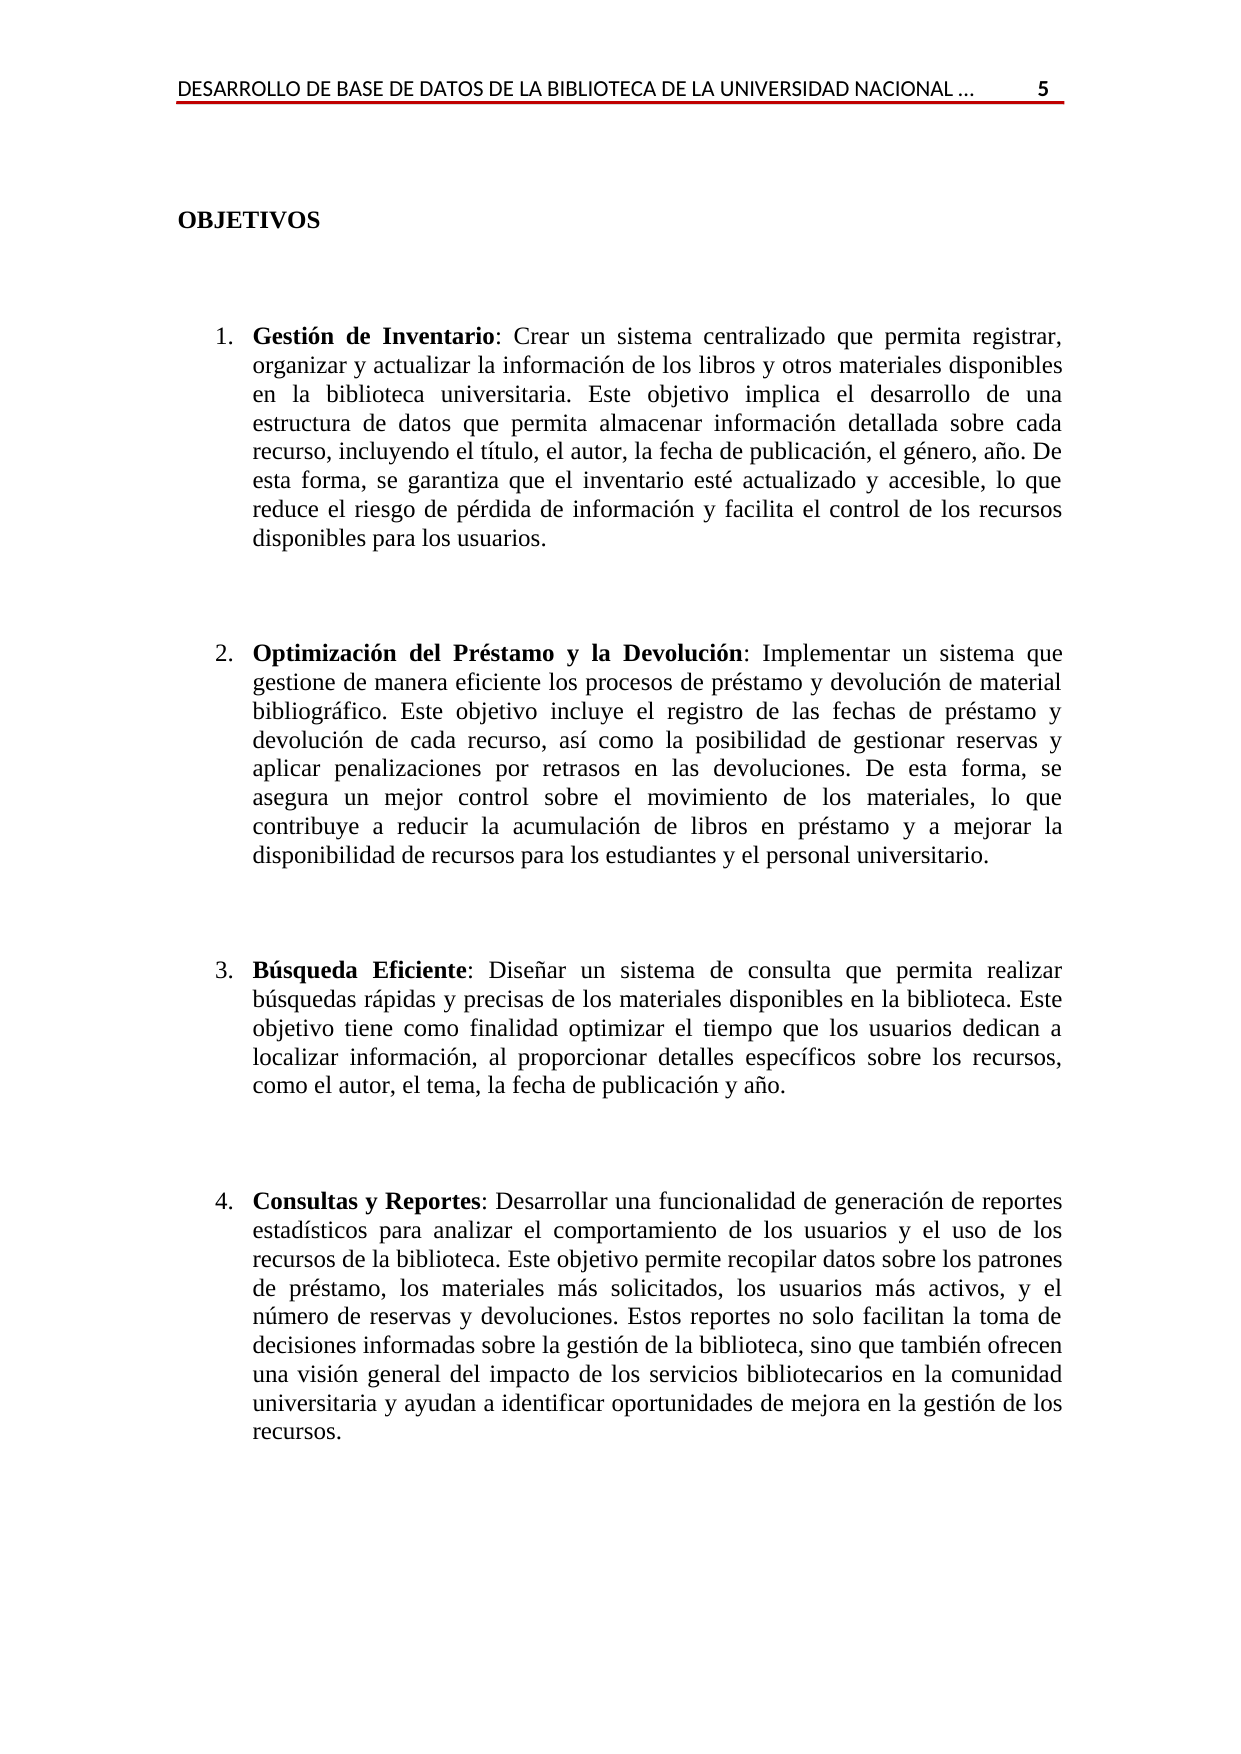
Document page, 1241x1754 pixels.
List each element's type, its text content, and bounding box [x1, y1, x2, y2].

list Optimización del Préstamo y la Devolución: Implementar un sistema que gestione de manera eficiente los procesos de préstamo y devolución de material bibliográfico. Este objetivo incluye el registro de las fechas de préstamo y devolución de cada recurso, así como la posibilidad de gestionar reservas y aplicar penalizaciones por retrasos en las devoluciones. De esta forma, se asegura un mejor control sobre el movimiento de los materiales, lo que contribuye a reducir la acumulación de libros en préstamo y a mejorar la disponibilidad de recursos para los estudiantes y el personal universitario. [215, 638, 1063, 868]
list Consultas y Reportes: Desarrollar una funcionalidad de generación de reportes estadísticos para analizar el comportamiento de los usuarios y el uso de los recursos de la biblioteca. Este objetivo permite recopilar datos sobre los patrones de préstamo, los materiales más solicitados, los usuarios más activos, y el número de reservas y devoluciones. Estos reportes no solo facilitan la toma de decisiones informadas sobre la gestión de la biblioteca, sino que también ofrecen una visión general del impacto de los servicios bibliotecarios en la comunidad universitaria y ayudan a identificar oportunidades de mejora en la gestión de los recursos. [215, 1186, 1063, 1445]
list Gestión de Inventario: Crear un sistema centralizado que permita registrar, organizar y actualizar la información de los libros y otros materiales disponibles en la biblioteca universitaria. Este objetivo implica el desarrollo de una estructura de datos que permita almacenar información detallada sobre cada recurso, incluyendo el título, el autor, la fecha de publicación, el género, año. De esta forma, se garantiza que el inventario esté actualizado y accesible, lo que reduce el riesgo de pérdida de información y facilita el control de los recursos disponibles para los usuarios. [215, 321, 1063, 551]
text OBJETIVOS [177, 206, 1063, 234]
list Búsqueda Eficiente: Diseñar un sistema de consulta que permita realizar búsquedas rápidas y precisas de los materiales disponibles en la biblioteca. Este objetivo tiene como finalidad optimizar el tiempo que los usuarios dedican a localizar información, al proporcionar detalles específicos sobre los recursos, como el autor, el tema, la fecha de publicación y año. [215, 956, 1063, 1099]
